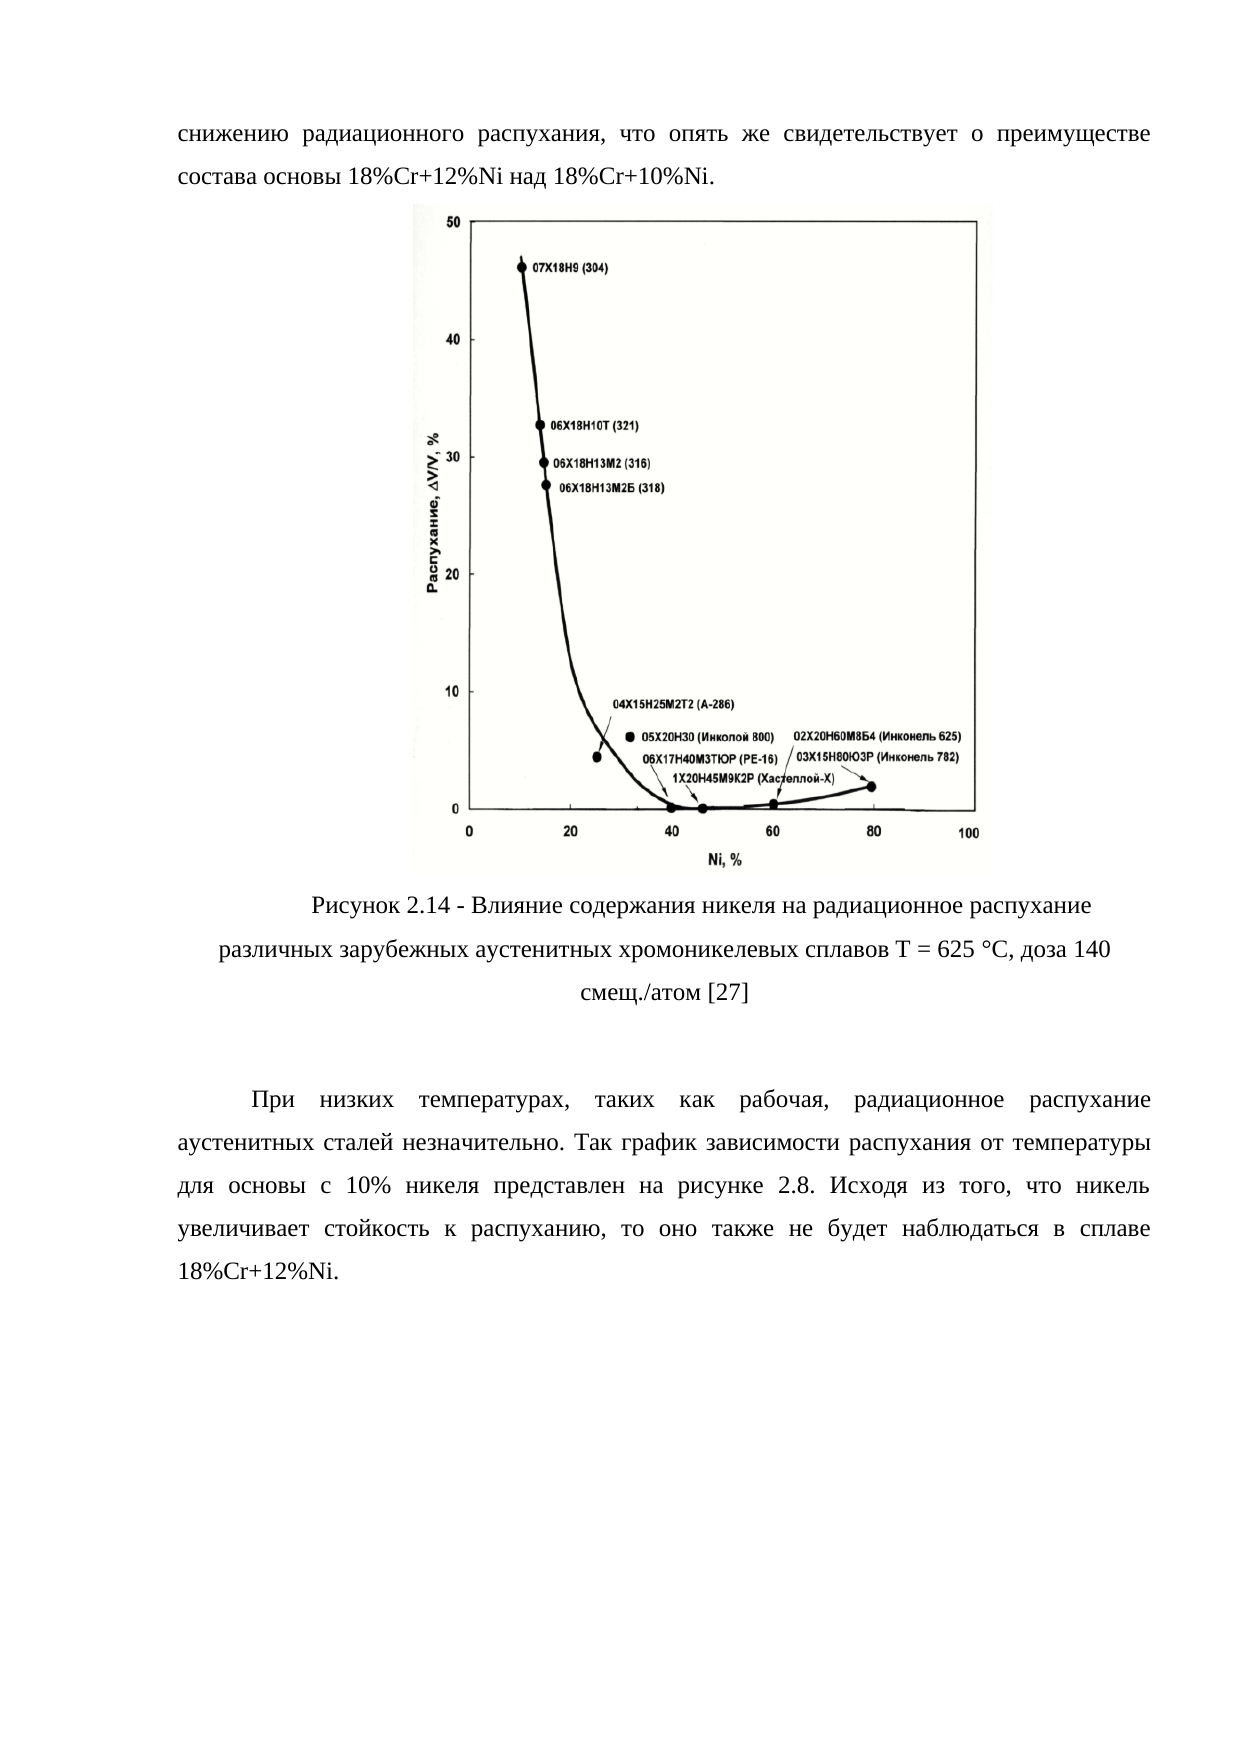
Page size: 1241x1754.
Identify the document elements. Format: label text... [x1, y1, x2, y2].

picture [410, 204, 993, 877]
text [177, 118, 1152, 190]
text При низких температурах, таких как рабочая, радиационное распухание аустенитных сталей незначительно. Так график зависимости распухания от температуры для основы с 10% никеля представлен на рисунке 2.8. Исходя из того, что никель увеличивает стойкость к распуханию, то оно также не будет наблюдаться в сплаве 18%Cr+12%Ni. [177, 1084, 1152, 1285]
